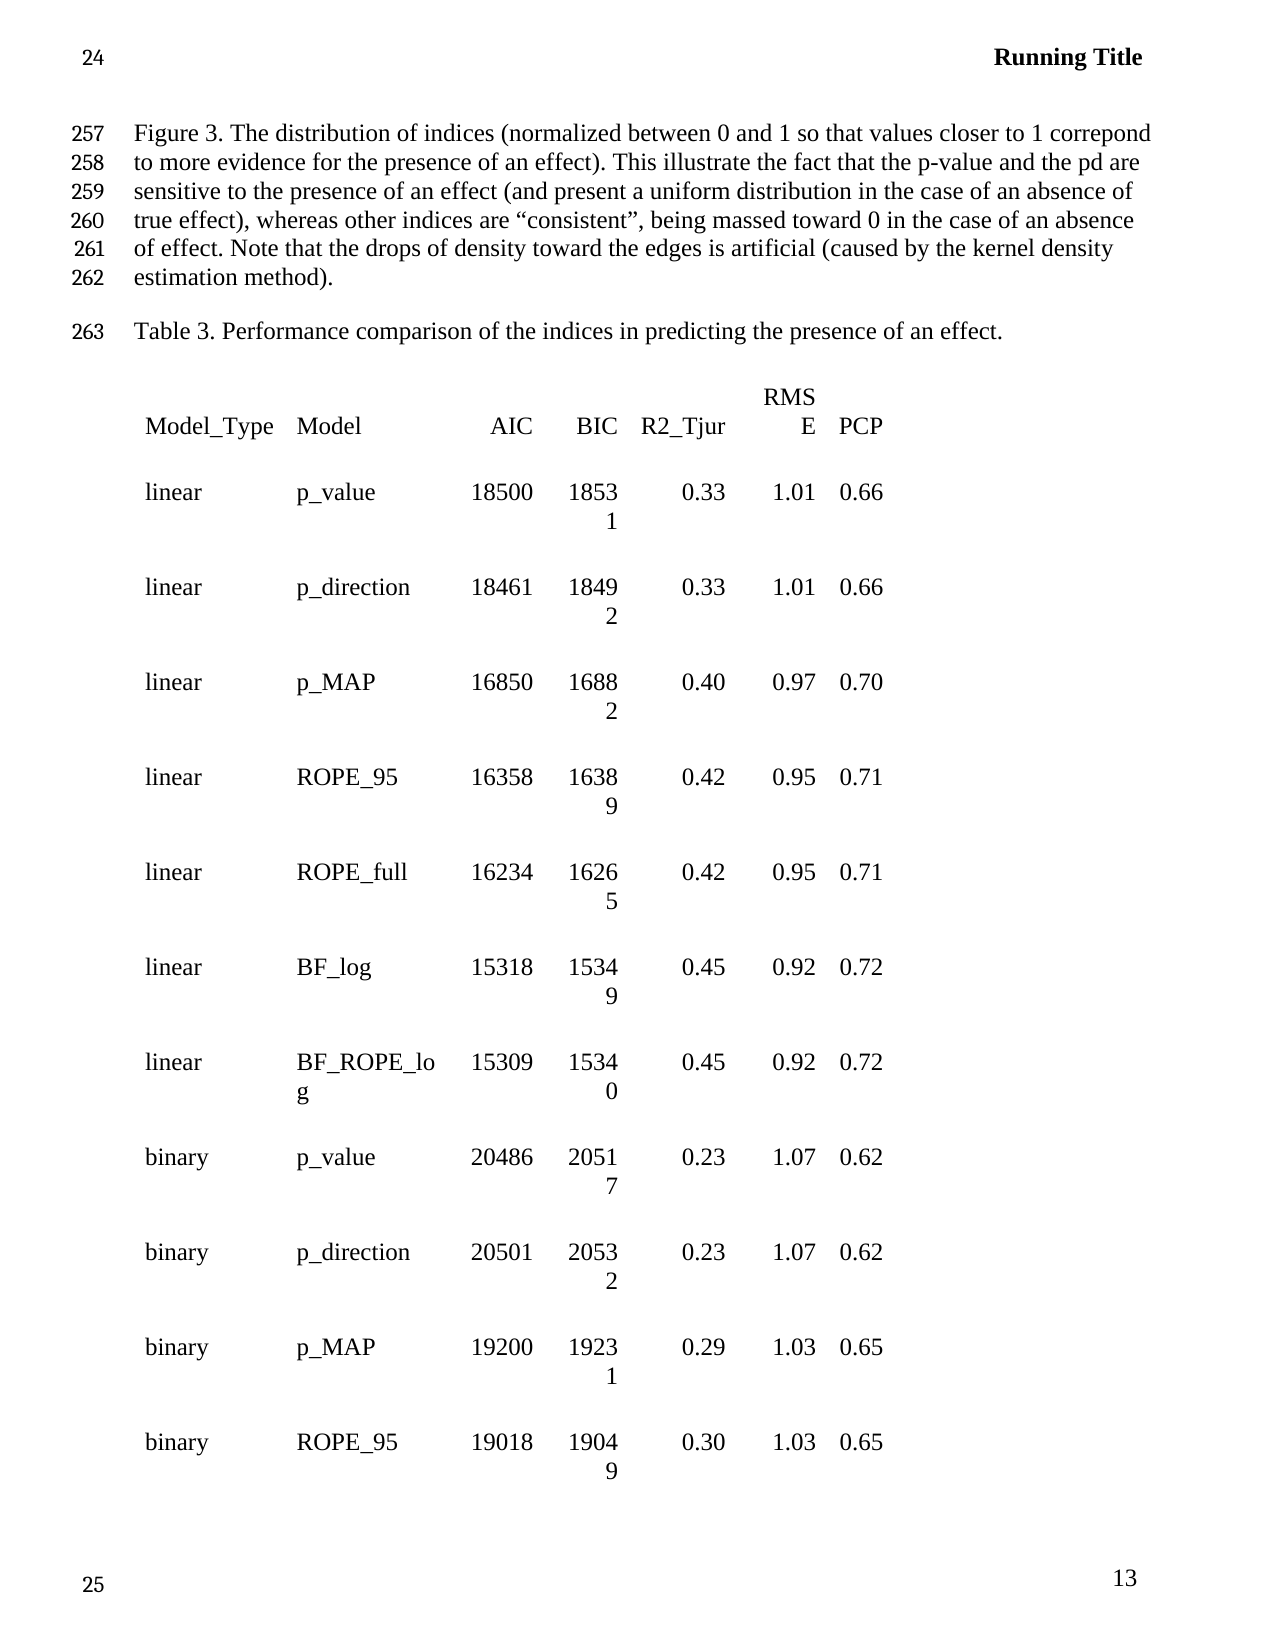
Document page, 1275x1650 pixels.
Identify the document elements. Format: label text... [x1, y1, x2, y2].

table_cell binary [134, 1225, 285, 1320]
table_cell 0.66 [827, 560, 894, 655]
table_cell 16265 [544, 845, 629, 940]
table_cell 1.07 [736, 1225, 827, 1320]
table_cell p_value [285, 1130, 459, 1225]
table_cell 0.30 [629, 1415, 736, 1510]
table_cell 0.42 [629, 845, 736, 940]
table_header RMSE [736, 370, 827, 465]
table_cell 0.62 [827, 1225, 894, 1320]
table_cell ROPE_95 [285, 1415, 459, 1510]
table_cell 20517 [544, 1130, 629, 1225]
table_cell 1.01 [736, 560, 827, 655]
table_cell 0.65 [827, 1415, 894, 1510]
table_cell 0.95 [736, 750, 827, 845]
table_cell linear [134, 465, 285, 560]
table_cell p_direction [285, 560, 459, 655]
table_cell 20532 [544, 1225, 629, 1320]
table_cell 0.95 [736, 845, 827, 940]
table_cell linear [134, 750, 285, 845]
table_header BIC [544, 370, 629, 465]
table_cell 0.71 [827, 845, 894, 940]
table_cell 16234 [459, 845, 544, 940]
table_header PCP [827, 370, 894, 465]
table_cell 19049 [544, 1415, 629, 1510]
table_cell p_MAP [285, 1320, 459, 1415]
table_cell 0.66 [827, 465, 894, 560]
table_cell 0.72 [827, 1035, 894, 1130]
table_cell 0.72 [827, 940, 894, 1035]
table_cell p_direction [285, 1225, 459, 1320]
table_cell 15340 [544, 1035, 629, 1130]
table_cell ROPE_full [285, 845, 459, 940]
table_cell 0.29 [629, 1320, 736, 1415]
table_cell 0.71 [827, 750, 894, 845]
table_cell 16882 [544, 655, 629, 750]
table_cell 16389 [544, 750, 629, 845]
table_header Model [285, 370, 459, 465]
table_cell 0.70 [827, 655, 894, 750]
table_cell 18492 [544, 560, 629, 655]
table_cell 0.45 [629, 1035, 736, 1130]
table_cell 0.23 [629, 1225, 736, 1320]
table_cell 0.92 [736, 1035, 827, 1130]
table_cell 18500 [459, 465, 544, 560]
table_cell BF_log [285, 940, 459, 1035]
table_cell 0.33 [629, 560, 736, 655]
table_cell linear [134, 1035, 285, 1130]
table_cell 1.03 [736, 1320, 827, 1415]
table_cell 20486 [459, 1130, 544, 1225]
table_header AIC [459, 370, 544, 465]
table_cell 18531 [544, 465, 629, 560]
table_cell 0.92 [736, 940, 827, 1035]
table_cell 0.97 [736, 655, 827, 750]
table_cell p_value [285, 465, 459, 560]
table_cell 19231 [544, 1320, 629, 1415]
table_cell 15318 [459, 940, 544, 1035]
table_cell 15309 [459, 1035, 544, 1130]
table_cell ROPE_95 [285, 750, 459, 845]
table_cell 1.01 [736, 465, 827, 560]
table_header Model_Type [134, 370, 285, 465]
table_cell binary [134, 1320, 285, 1415]
table_cell binary [134, 1130, 285, 1225]
table_cell 0.40 [629, 655, 736, 750]
table_cell 1.03 [736, 1415, 827, 1510]
table_cell 19018 [459, 1415, 544, 1510]
table_cell 19200 [459, 1320, 544, 1415]
table_cell 16850 [459, 655, 544, 750]
table_cell binary [134, 1415, 285, 1510]
table_cell 0.33 [629, 465, 736, 560]
table_cell 0.65 [827, 1320, 894, 1415]
table_cell linear [134, 845, 285, 940]
text Figure 3. The distribution of indices (normalized between 0 and 1 so that values closer to 1 correpond to more evidence for the presence of an effect). This illustrate the fact that the p-value and the pd are sensitive to the presence of an effect (and present a uniform distribution in the case of an absence of true effect), whereas other indices are “consistent”, being massed toward 0 in the case of an absence of effect. Note that the drops of density toward the edges is artificial (caused by the kernel density estimation method). [133, 118, 1152, 291]
table_cell 1.07 [736, 1130, 827, 1225]
table_cell 0.42 [629, 750, 736, 845]
table_cell linear [134, 940, 285, 1035]
table_cell p_MAP [285, 655, 459, 750]
table_cell 0.62 [827, 1130, 894, 1225]
table_cell 20501 [459, 1225, 544, 1320]
table_header R2_Tjur [629, 370, 736, 465]
table_cell BF_ROPE_log [285, 1035, 459, 1130]
table_cell 0.45 [629, 940, 736, 1035]
table_cell 16358 [459, 750, 544, 845]
table_cell linear [134, 655, 285, 750]
table_cell 0.23 [629, 1130, 736, 1225]
table_cell linear [134, 560, 285, 655]
text Table 3. Performance comparison of the indices in predicting the presence of an effect. [133, 316, 1152, 345]
table_cell 15349 [544, 940, 629, 1035]
table_cell 18461 [459, 560, 544, 655]
